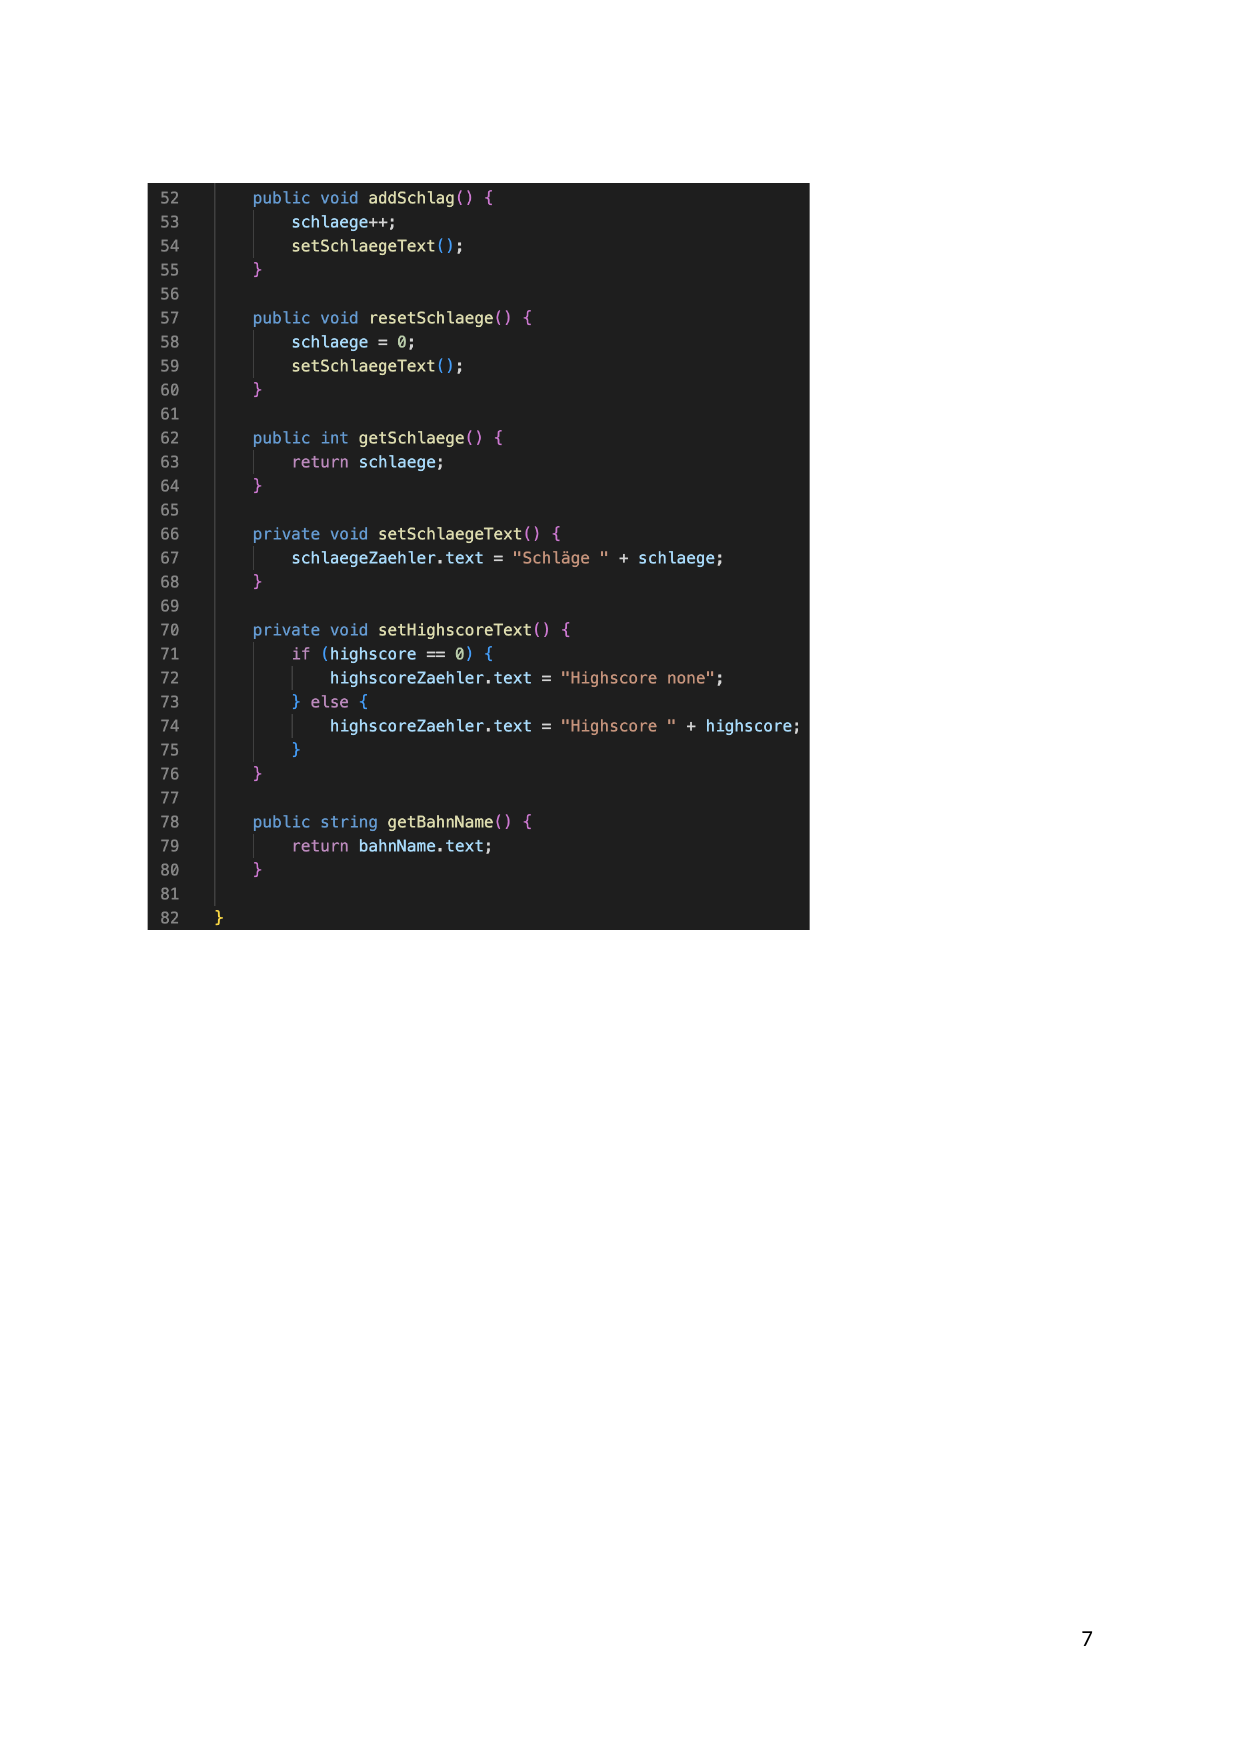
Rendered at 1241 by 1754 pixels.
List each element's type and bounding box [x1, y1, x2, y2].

picture [147, 183, 810, 930]
